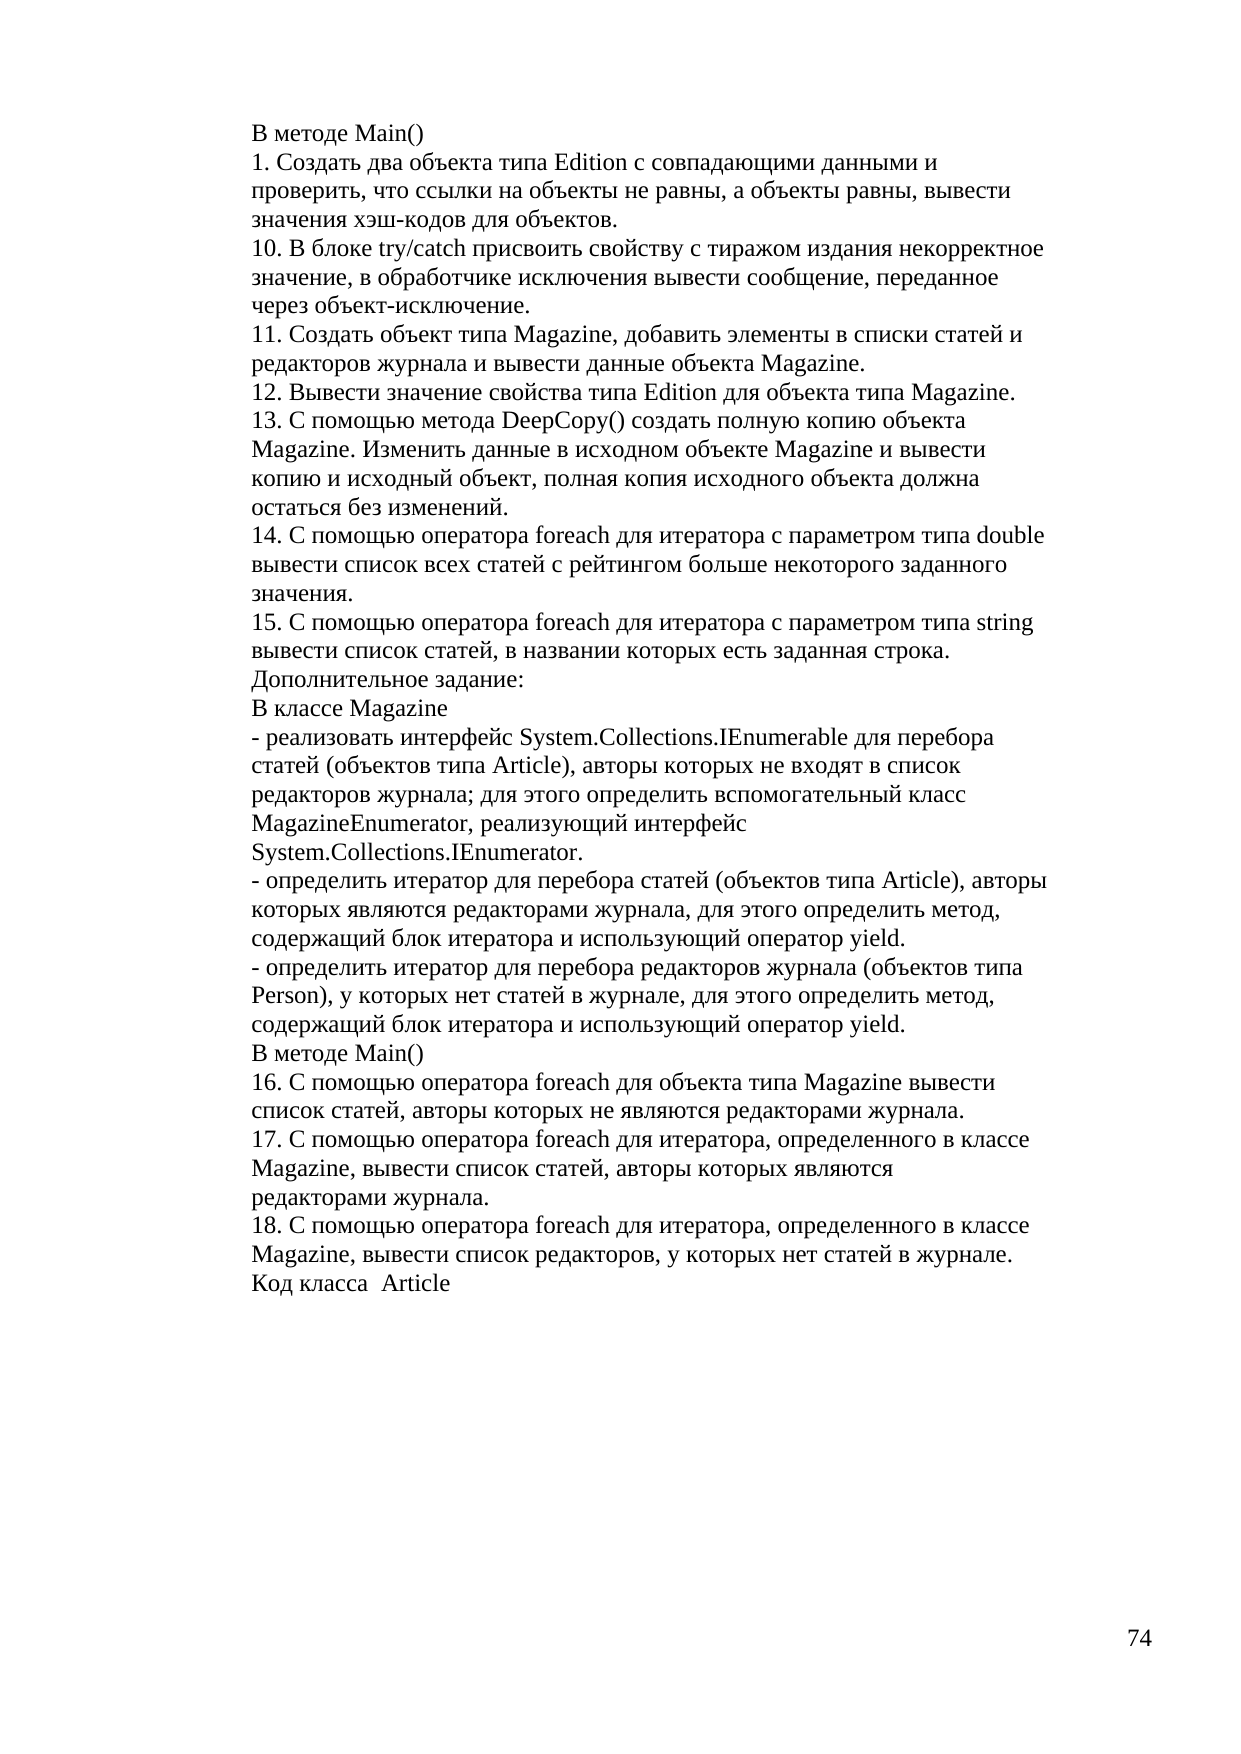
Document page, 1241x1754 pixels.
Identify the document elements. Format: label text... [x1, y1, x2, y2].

text вывести список всех статей с рейтингом больше некоторого заданного [177, 549, 1152, 578]
text проверить, что ссылки на объекты не равны, а объекты равны, вывести [177, 176, 1152, 204]
text - определить итератор для перебора статей (объектов типа Article), авторы [177, 866, 1152, 894]
text через объект-исключение. [177, 291, 1152, 319]
text Magazine, вывести список статей, авторы которых являются [177, 1153, 1152, 1182]
text Magazine, вывести список редакторов, у которых нет статей в журнале. [177, 1239, 1152, 1268]
text значения. [177, 578, 1152, 607]
text 10. В блоке try/catch присвоить свойству с тиражом издания некорректное [177, 233, 1152, 262]
text значения хэш-кодов для объектов. [177, 204, 1152, 233]
text В методе Main() [177, 118, 1152, 147]
text 1. Создать два объекта типа Edition с совпадающими данными и [177, 147, 1152, 176]
text статей (объектов типа Article), авторы которых не входят в список [177, 751, 1152, 779]
text Код класса Article [177, 1268, 1152, 1297]
text 14. С помощью оператора foreach для итератора с параметром типа double [177, 521, 1152, 549]
text значение, в обработчике исключения вывести сообщение, переданное [177, 262, 1152, 291]
text Magazine. Изменить данные в исходном объекте Magazine и вывести [177, 434, 1152, 463]
text 13. С помощью метода DeepCopy() создать полную копию объекта [177, 406, 1152, 434]
text 11. Создать объект типа Magazine, добавить элементы в списки статей и [177, 319, 1152, 348]
text 18. С помощью оператора foreach для итератора, определенного в классе [177, 1211, 1152, 1239]
text 17. С помощью оператора foreach для итератора, определенного в классе [177, 1124, 1152, 1153]
text В классе Magazine [177, 693, 1152, 722]
text 12. Вывести значение свойства типа Edition для объекта типа Magazine. [177, 377, 1152, 406]
text редакторов журнала и вывести данные объекта Magazine. [177, 348, 1152, 377]
text редакторов журнала; для этого определить вспомогательный класс [177, 779, 1152, 808]
text 16. С помощью оператора foreach для объекта типа Magazine вывести [177, 1067, 1152, 1096]
text 15. С помощью оператора foreach для итератора с параметром типа string [177, 607, 1152, 636]
text редакторами журнала. [177, 1182, 1152, 1211]
text Person), у которых нет статей в журнале, для этого определить метод, [177, 981, 1152, 1009]
text содержащий блок итератора и использующий оператор yield. [177, 923, 1152, 952]
text копию и исходный объект, полная копия исходного объекта должна [177, 463, 1152, 492]
text - определить итератор для перебора редакторов журнала (объектов типа [177, 952, 1152, 981]
text содержащий блок итератора и использующий оператор yield. [177, 1009, 1152, 1038]
text В методе Main() [177, 1038, 1152, 1067]
text которых являются редакторами журнала, для этого определить метод, [177, 894, 1152, 923]
text Дополнительное задание: [177, 664, 1152, 693]
text MagazineEnumerator, реализующий интерфейс [177, 808, 1152, 837]
text - реализовать интерфейс System.Collections.IEnumerable для перебора [177, 722, 1152, 751]
text System.Collections.IEnumerator. [177, 837, 1152, 866]
text вывести список статей, в названии которых есть заданная строка. [177, 636, 1152, 664]
text остаться без изменений. [177, 492, 1152, 521]
text список статей, авторы которых не являются редакторами журнала. [177, 1096, 1152, 1124]
